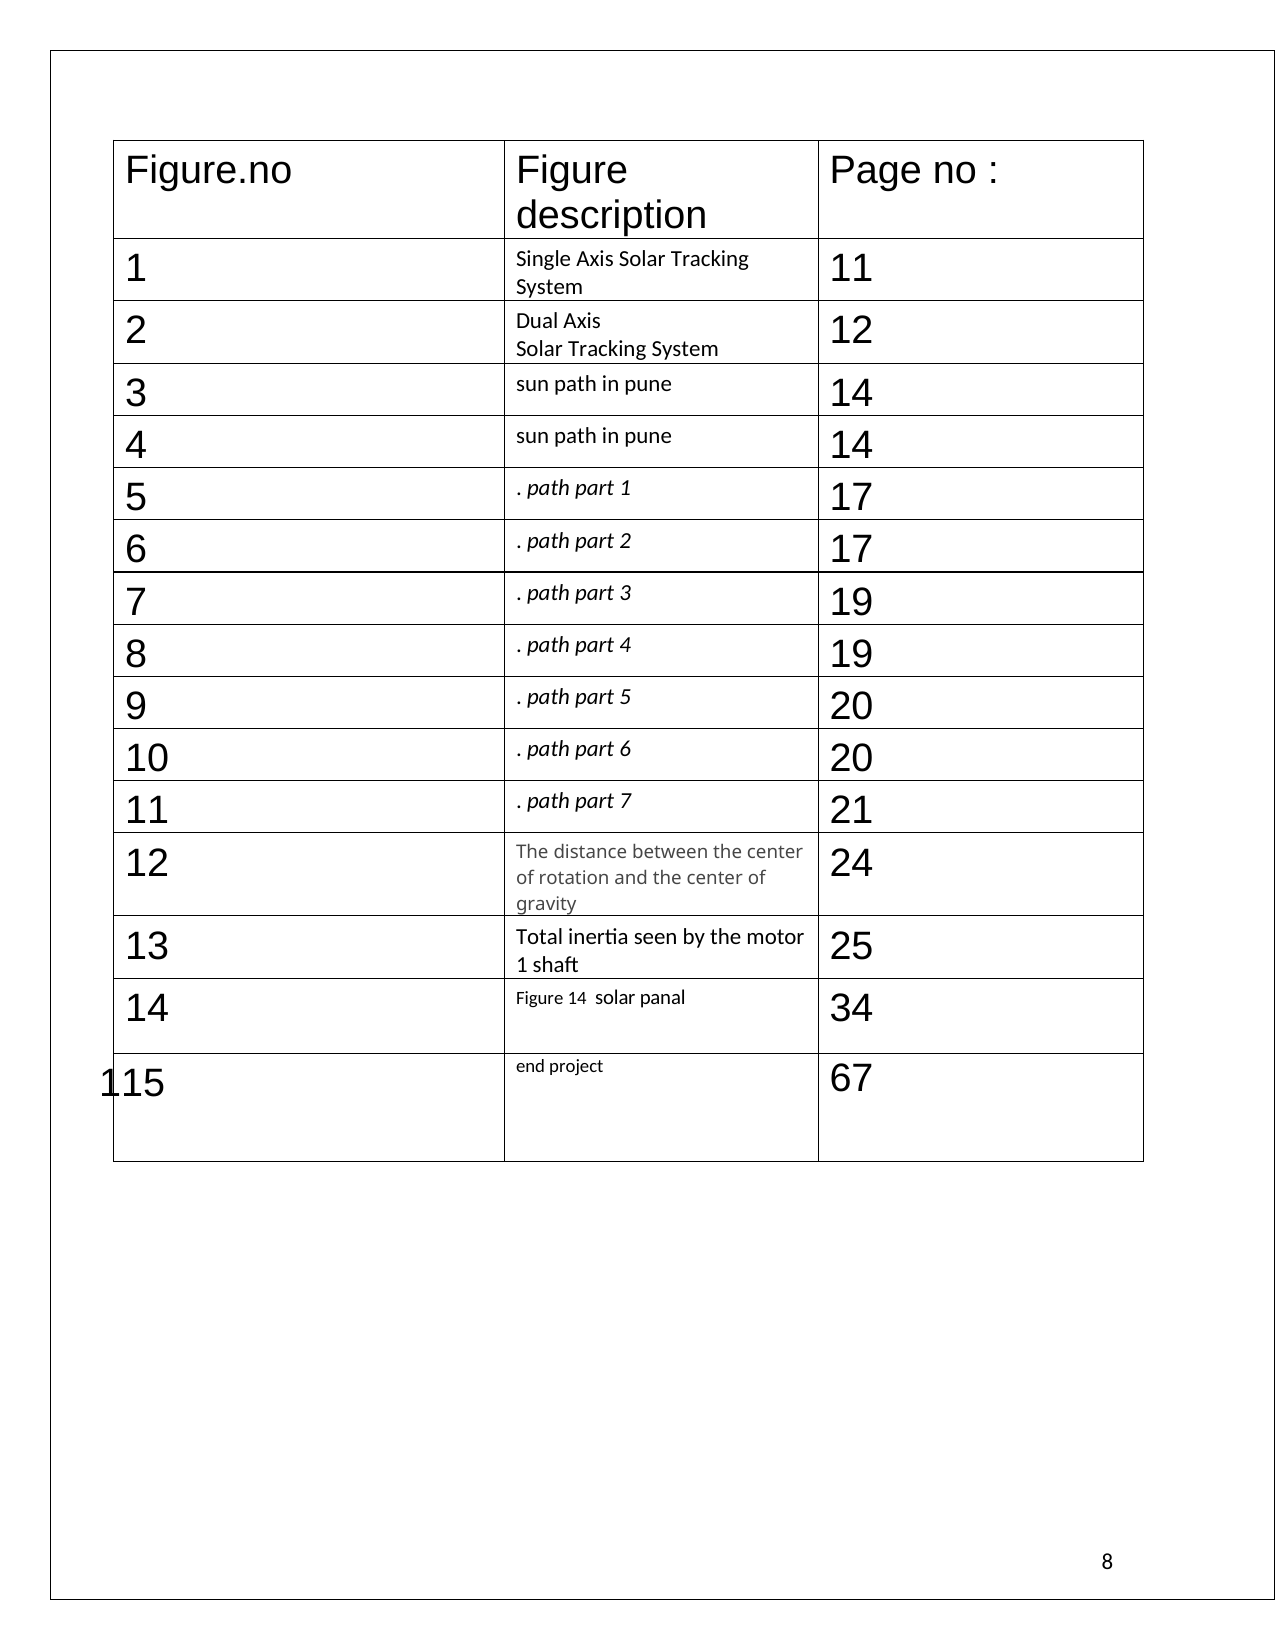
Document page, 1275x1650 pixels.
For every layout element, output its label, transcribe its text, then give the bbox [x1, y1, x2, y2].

table_cell 17 [819, 468, 1143, 519]
table_cell 14 [114, 979, 504, 1053]
table_cell Single Axis Solar Tracking System [505, 239, 818, 300]
table_cell 12 [819, 301, 1143, 363]
table_cell 1 [114, 239, 504, 300]
table_cell . path part 3 [505, 573, 818, 623]
table_cell . path part 5 [505, 677, 818, 728]
table_cell 20 [819, 677, 1143, 728]
table_cell 12 [114, 833, 504, 915]
table_cell 115 [114, 1054, 504, 1161]
table_cell sun path in pune [505, 416, 818, 467]
table_cell 9 [114, 677, 504, 728]
table_cell . path part 7 [505, 781, 818, 832]
table_cell 8 [114, 625, 504, 676]
table_cell 25 [819, 916, 1143, 978]
table_cell 14 [819, 364, 1143, 415]
table_cell 10 [114, 729, 504, 780]
table_cell The distance between the center of rotation and the center of gravity [505, 833, 818, 915]
table_cell 6 [114, 520, 504, 571]
table_cell 14 [819, 416, 1143, 467]
table_cell 19 [819, 573, 1143, 623]
table_cell 7 [114, 573, 504, 623]
table_cell 21 [819, 781, 1143, 832]
table_header Page no : [819, 141, 1143, 237]
table_cell 24 [819, 833, 1143, 915]
table_cell 13 [114, 916, 504, 978]
table_header Figure.no [114, 141, 504, 237]
table_cell 4 [114, 416, 504, 467]
table_cell 67 [819, 1054, 1143, 1161]
table_cell 11 [819, 239, 1143, 300]
table_cell sun path in pune [505, 364, 818, 415]
table_cell . path part 6 [505, 729, 818, 780]
table_cell 19 [819, 625, 1143, 676]
table_cell . path part 2 [505, 520, 818, 571]
table_cell 2 [114, 301, 504, 363]
table_cell 17 [819, 520, 1143, 571]
table_cell Total inertia seen by the motor 1 shaft [505, 916, 818, 978]
table_header Figure description [505, 141, 818, 237]
table_cell 5 [114, 468, 504, 519]
table_cell Dual Axis Solar Tracking System [505, 301, 818, 363]
table_cell . path part 4 [505, 625, 818, 676]
table_cell Figure 14 solar panal [505, 979, 818, 1053]
table_cell . path part 1 [505, 468, 818, 519]
table_cell 3 [114, 364, 504, 415]
table_cell 34 [819, 979, 1143, 1053]
table_cell 20 [819, 729, 1143, 780]
table_cell 11 [114, 781, 504, 832]
table_cell end project [505, 1054, 818, 1161]
